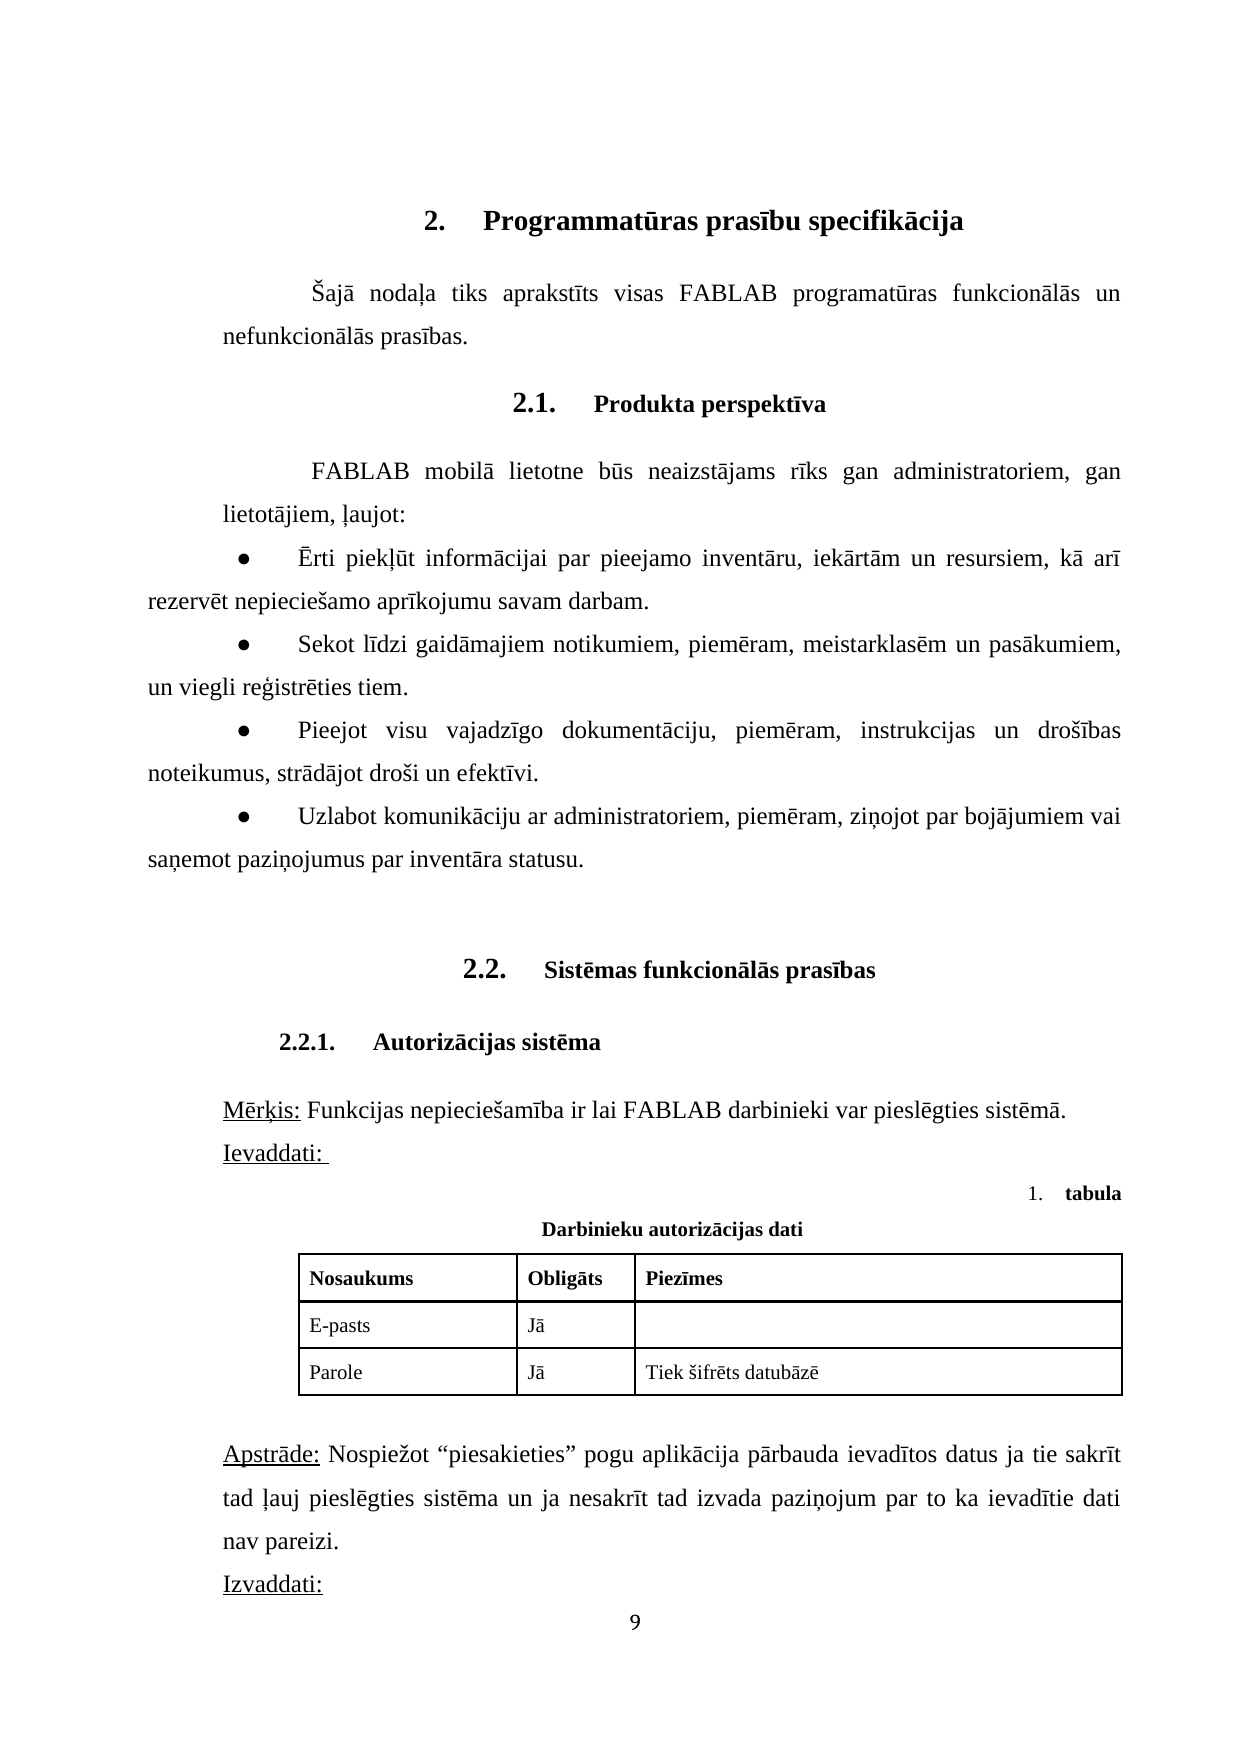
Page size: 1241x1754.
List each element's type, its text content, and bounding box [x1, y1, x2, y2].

list Sekot līdzi gaidāmajiem notikumiem, piemēram, meistarklasēm un pasākumiem, un viegli reģistrēties tiem. [148, 629, 1122, 701]
text Darbinieku autorizācijas dati [223, 1217, 1122, 1241]
table_cell Jā [518, 1349, 634, 1394]
table_cell Jā [518, 1303, 634, 1347]
subtitle Sistēmas funkcionālās prasības [260, 952, 1122, 985]
text FABLAB mobilā lietotne būs neaizstājams rīks gan administratoriem, gan lietotājiem, ļaujot: [223, 456, 1122, 528]
text Ievaddati: [223, 1138, 1122, 1167]
table_header Nosaukums [300, 1255, 516, 1300]
subtitle Produkta perspektīva [260, 385, 1122, 419]
text Apstrāde: Nospiežot “piesakieties” pogu aplikācija pārbauda ievadītos datus ja tie sakrīt tad ļauj pieslēgties sistēma un ja nesakrīt tad izvada paziņojum par to ka ievadītie dati nav pareizi. [223, 1439, 1122, 1554]
list tabula [110, 1181, 1122, 1205]
table_header Obligāts [518, 1255, 634, 1300]
table_cell [636, 1303, 1121, 1347]
table_cell Tiek šifrēts datubāzē [636, 1349, 1121, 1394]
list Uzlabot komunikāciju ar administratoriem, piemēram, ziņojot par bojājumiem vai saņemot paziņojumus par inventāra statusu. [148, 801, 1122, 873]
text Šajā nodaļa tiks aprakstīts visas FABLAB programatūras funkcionālās un nefunkcionālās prasības. [223, 278, 1122, 350]
text Izvaddati: [223, 1569, 1122, 1598]
table_cell E-pasts [300, 1303, 516, 1347]
list Ērti piekļūt informācijai par pieejamo inventāru, iekārtām un resursiem, kā arī rezervēt nepieciešamo aprīkojumu savam darbam. [148, 543, 1122, 614]
text Mērķis: Funkcijas nepieciešamība ir lai FABLAB darbinieki var pieslēgties sistēmā. [223, 1095, 1122, 1124]
table_header Piezīmes [636, 1255, 1121, 1300]
table_cell Parole [300, 1349, 516, 1394]
list Pieejot visu vajadzīgo dokumentāciju, piemēram, instrukcijas un drošības noteikumus, strādājot droši un efektīvi. [148, 715, 1122, 787]
subtitle Autorizācijas sistēma [335, 1027, 1122, 1056]
subtitle Programmatūras prasību specifikācija [260, 203, 1149, 236]
